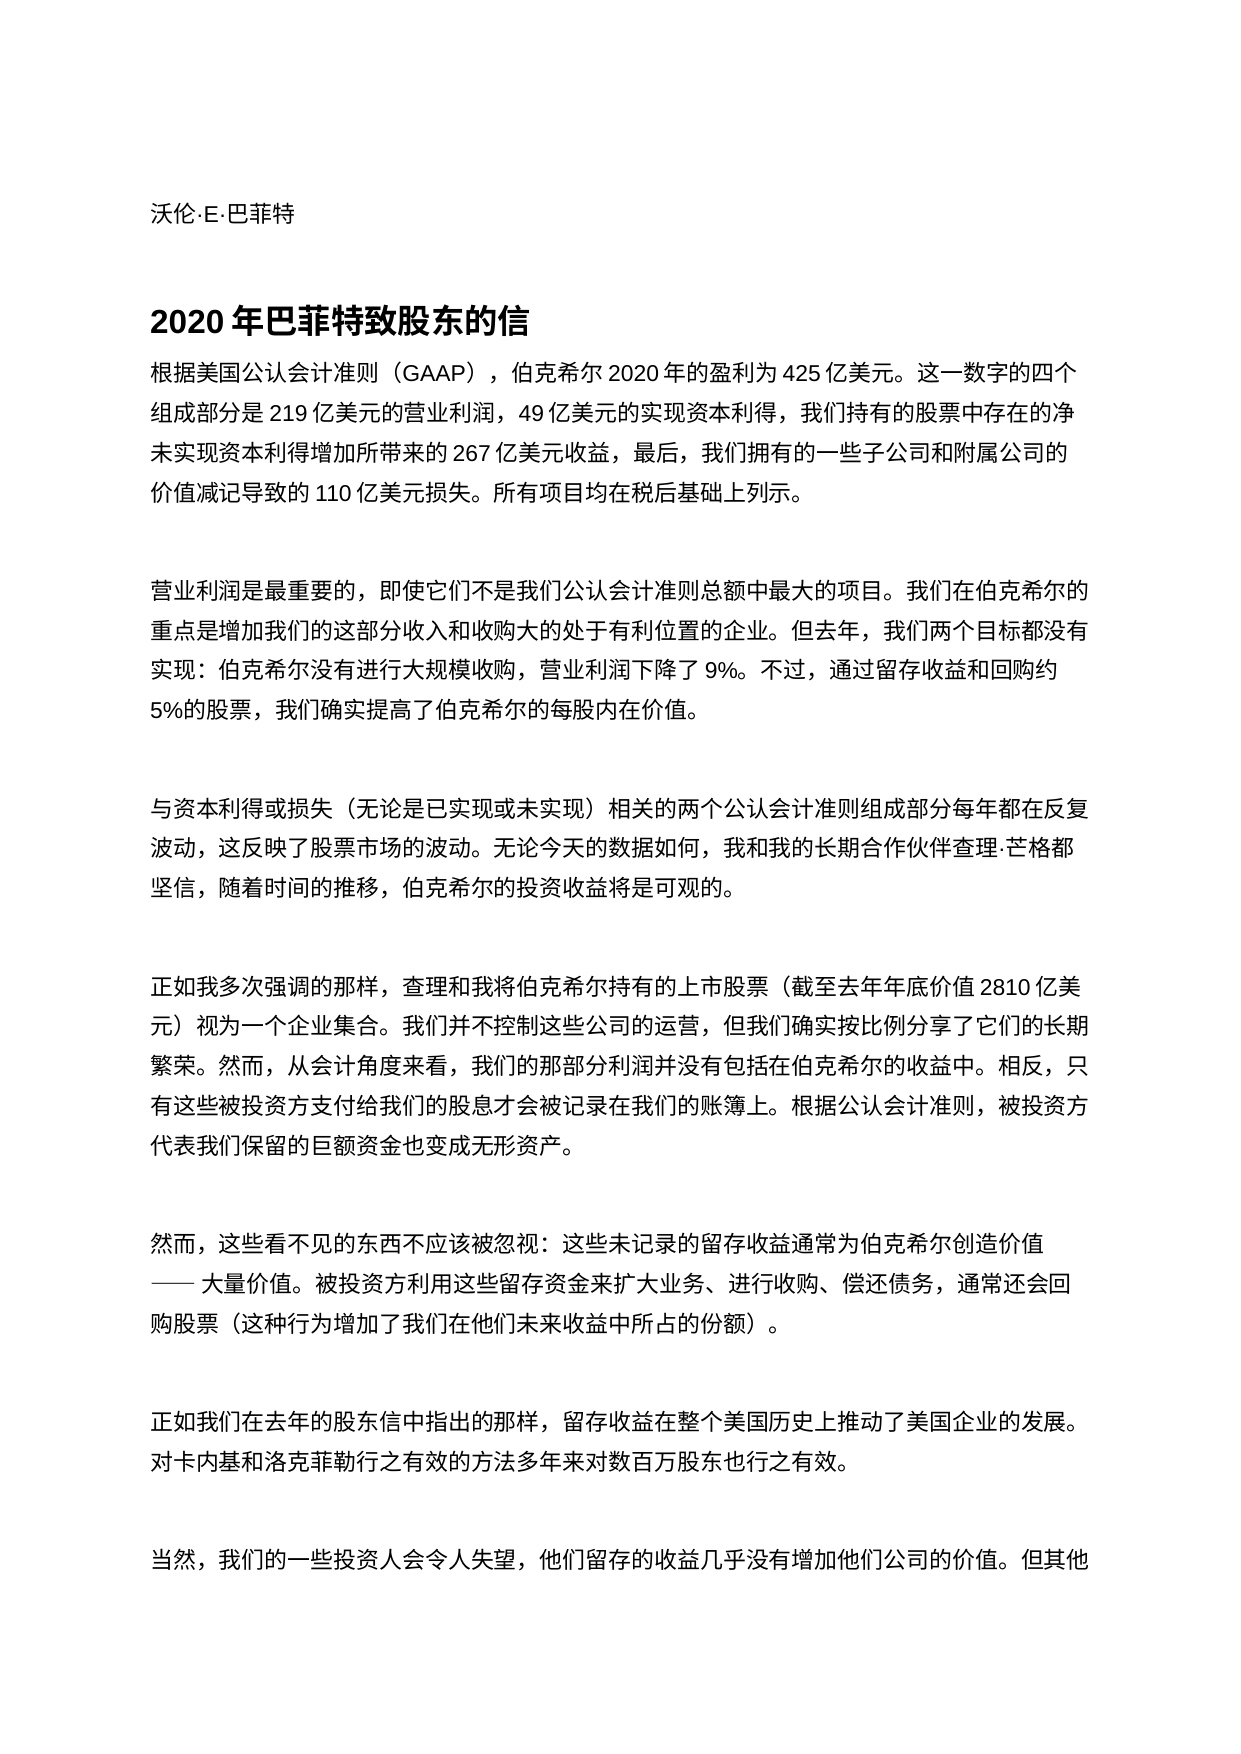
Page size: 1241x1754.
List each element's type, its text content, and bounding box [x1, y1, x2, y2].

text 正如我们在去年的股东信中指出的那样，留存收益在整个美国历史上推动了美国企业的发展。对卡内基和洛克菲勒行之有效的方法多年来对数百万股东也行之有效。 [150, 1404, 1090, 1477]
text 根据美国公认会计准则（GAAP），伯克希尔2020年的盈利为425亿美元。这一数字的四个组成部分是219亿美元的营业利润，49亿美元的实现资本利得，我们持有的股票中存在的净未实现资本利得增加所带来的267亿美元收益，最后，我们拥有的一些子公司和附属公司的价值减记导致的110亿美元损失。所有项目均在税后基础上列示。 [150, 355, 1090, 508]
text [150, 1542, 1090, 1575]
text 与资本利得或损失（无论是已实现或未实现）相关的两个公认会计准则组成部分每年都在反复波动，这反映了股票市场的波动。无论今天的数据如何，我和我的长期合作伙伴查理·芒格都坚信，随着时间的推移，伯克希尔的投资收益将是可观的。 [150, 791, 1090, 903]
text 正如我多次强调的那样，查理和我将伯克希尔持有的上市股票（截至去年年底价值2810亿美元）视为一个企业集合。我们并不控制这些公司的运营，但我们确实按比例分享了它们的长期繁荣。然而，从会计角度来看，我们的那部分利润并没有包括在伯克希尔的收益中。相反，只有这些被投资方支付给我们的股息才会被记录在我们的账簿上。根据公认会计准则，被投资方代表我们保留的巨额资金也变成无形资产。 [150, 968, 1090, 1161]
text 沃伦·E·巴菲特 [150, 196, 1090, 229]
text 然而，这些看不见的东西不应该被忽视：这些未记录的留存收益通常为伯克希尔创造价值 —— 大量价值。被投资方利用这些留存资金来扩大业务、进行收购、偿还债务，通常还会回购股票（这种行为增加了我们在他们未来收益中所占的份额）。 [150, 1226, 1090, 1339]
text 营业利润是最重要的，即使它们不是我们公认会计准则总额中最大的项目。我们在伯克希尔的重点是增加我们的这部分收入和收购大的处于有利位置的企业。但去年，我们两个目标都没有实现：伯克希尔没有进行大规模收购，营业利润下降了9%。不过，通过留存收益和回购约5%的股票，我们确实提高了伯克希尔的每股内在价值。 [150, 573, 1090, 725]
